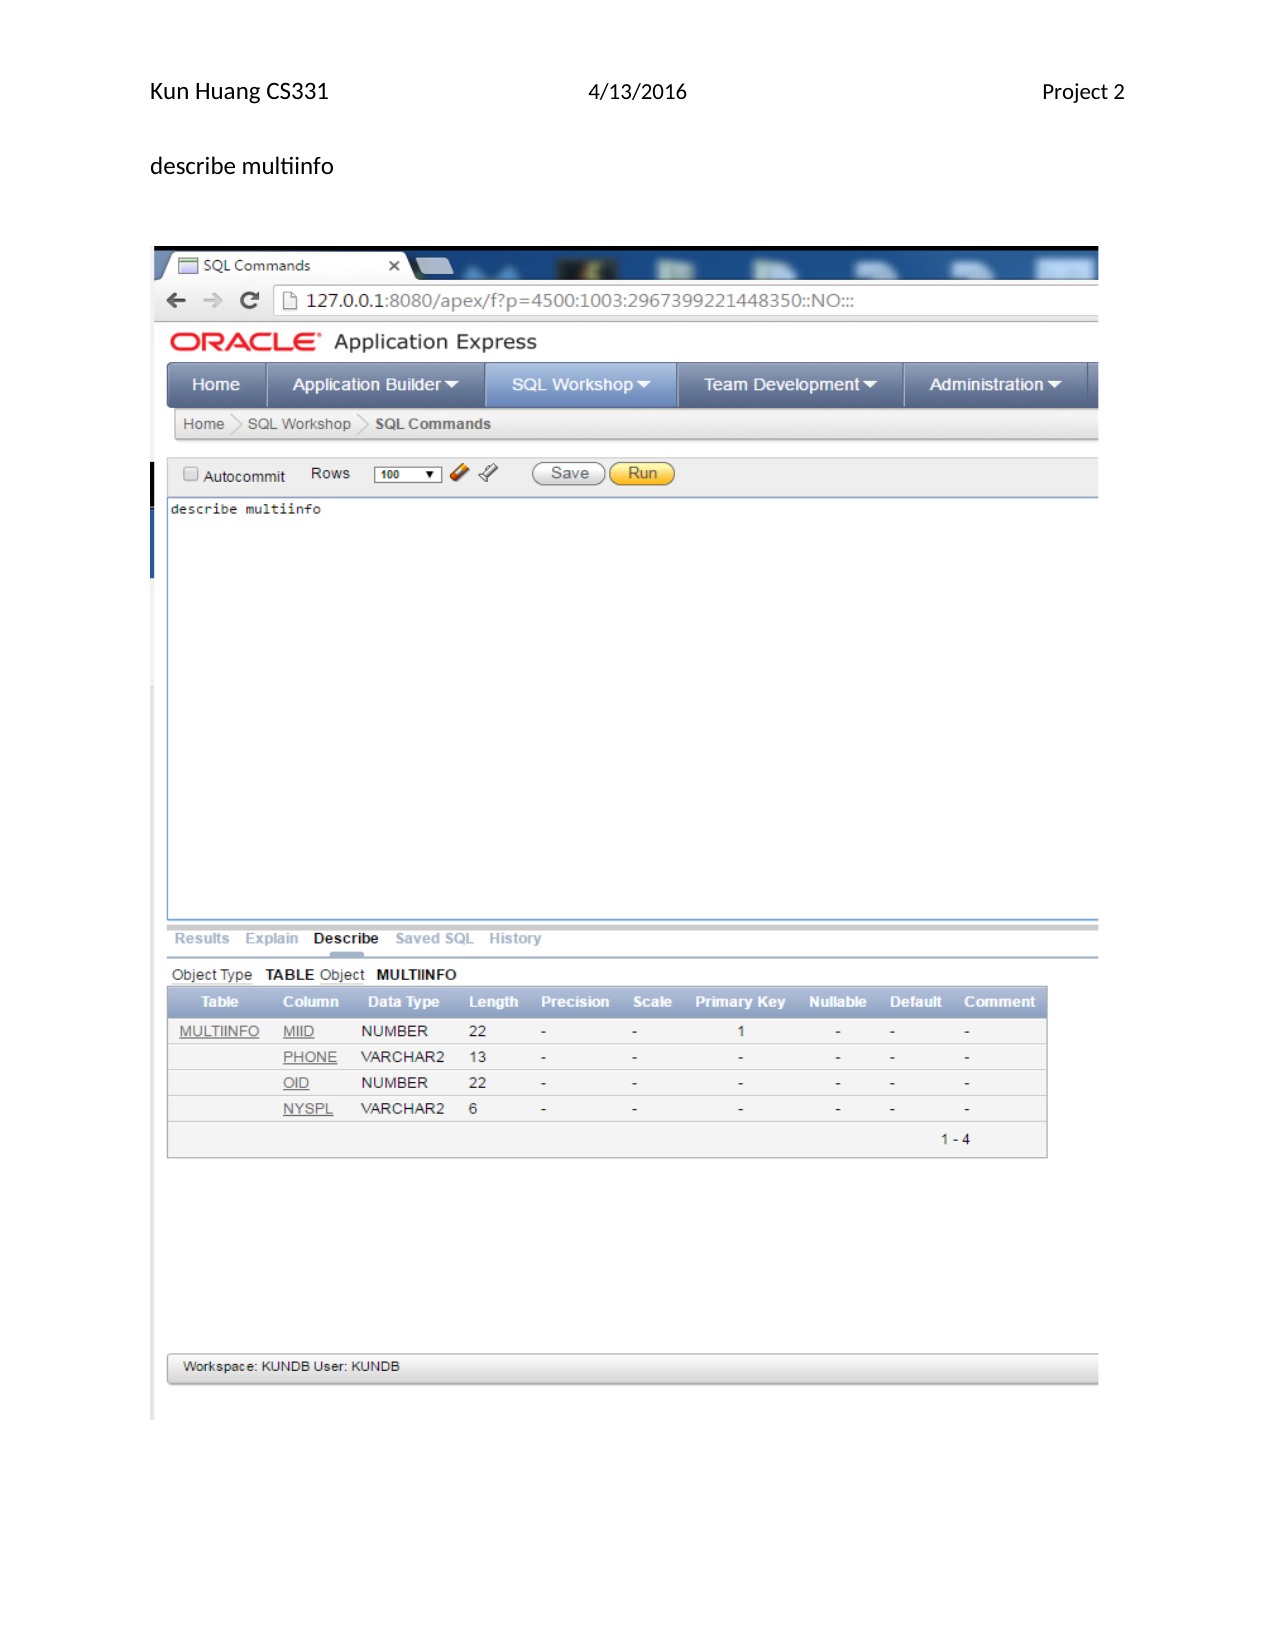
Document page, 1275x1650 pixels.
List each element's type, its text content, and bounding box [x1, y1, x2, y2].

picture [150, 246, 1099, 1420]
text describe multiinfo [150, 150, 1125, 181]
